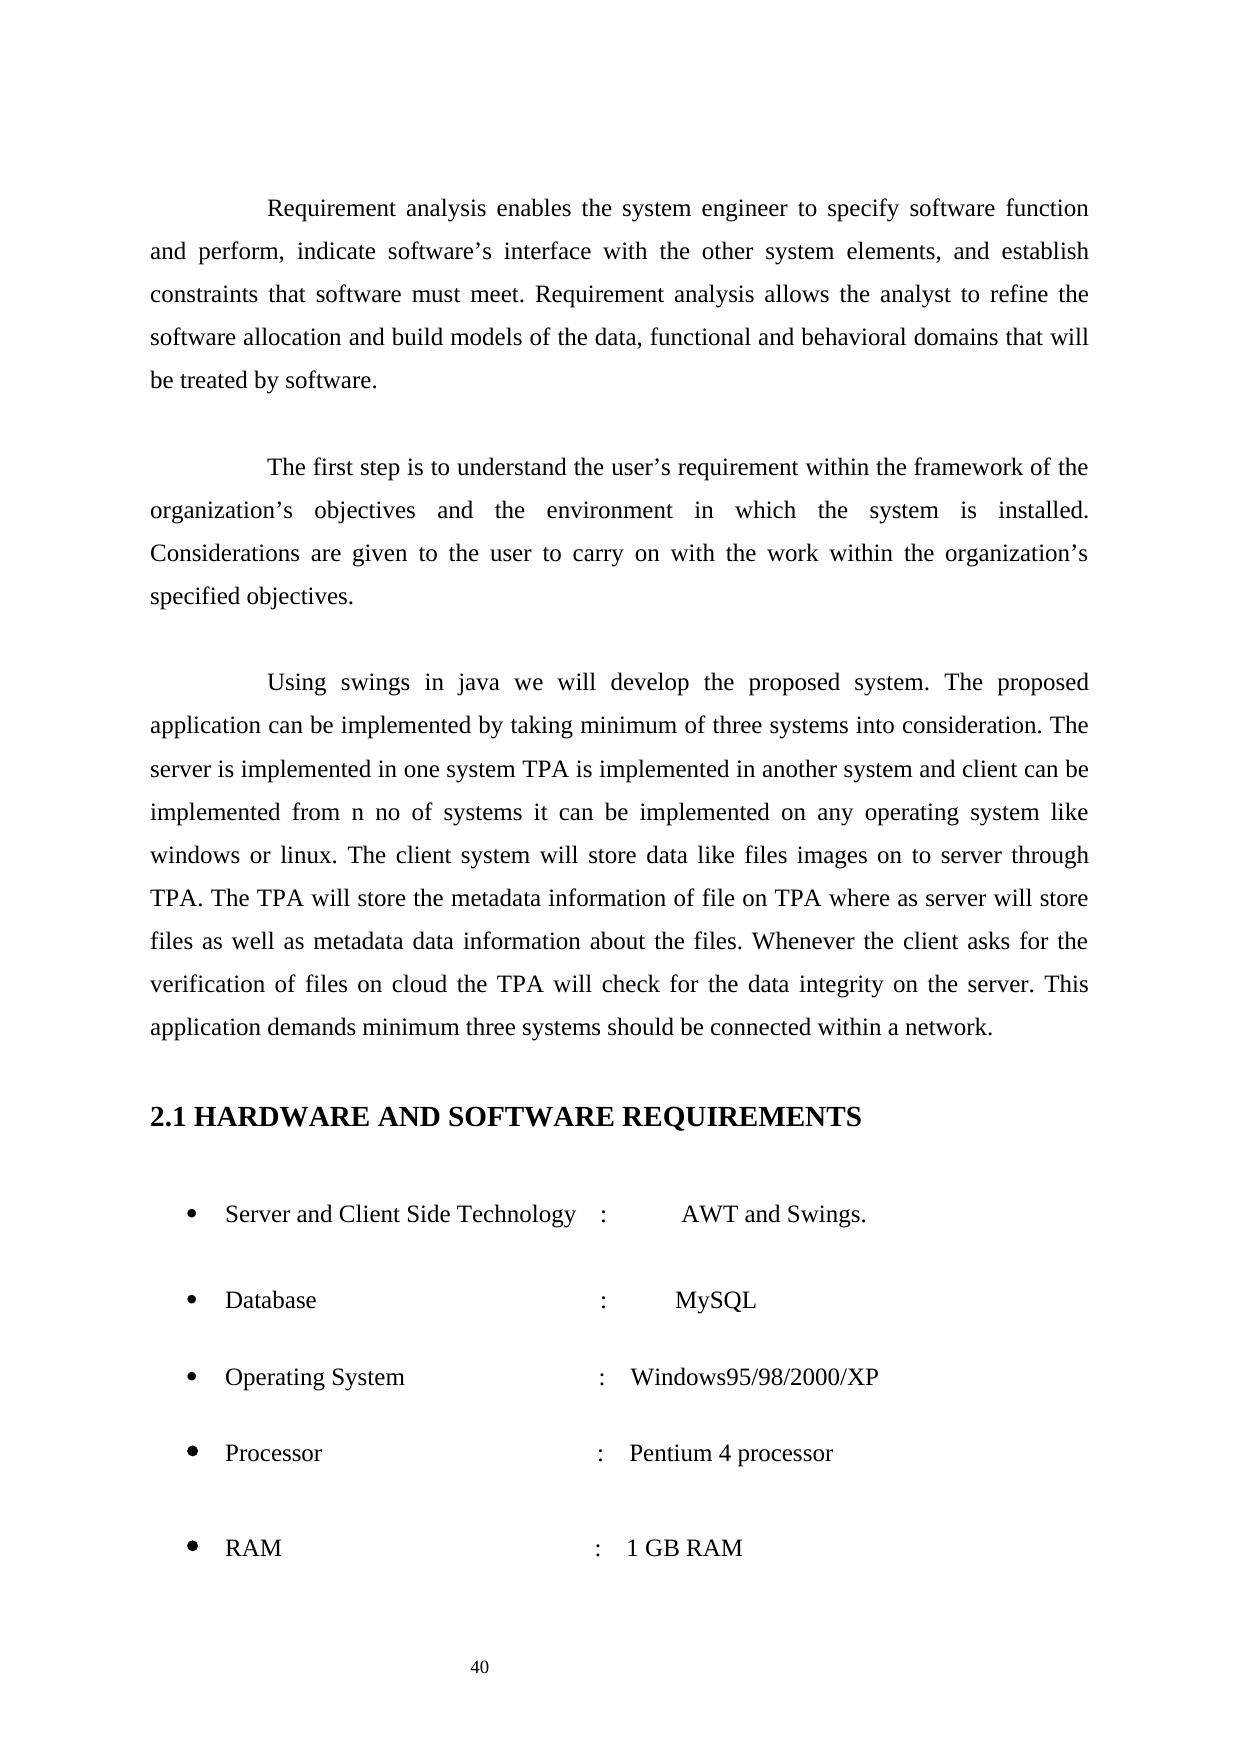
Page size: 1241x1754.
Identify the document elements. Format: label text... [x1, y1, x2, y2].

list Server and Client Side Technology : AWT and Swings. [187, 1199, 1090, 1228]
text 2.1 HARDWARE AND SOFTWARE REQUIREMENTS [150, 1099, 1090, 1132]
text Requirement analysis enables the system engineer to specify software function and perform, indicate software’s interface with the other system elements, and establish constraints that software must meet. Requirement analysis allows the analyst to refine the software allocation and build models of the data, functional and behavioral domains that will be treated by software. [150, 193, 1090, 394]
text The first step is to understand the user’s requirement within the framework of the organization’s objectives and the environment in which the system is installed. Considerations are given to the user to carry on with the work within the organization’s specified objectives. [150, 452, 1090, 610]
list Processor : Pentium 4 processor [187, 1438, 1090, 1468]
text Using swings in java we will develop the proposed system. The proposed application can be implemented by taking minimum of three systems into consideration. The server is implemented in one system TPA is implemented in another system and client can be implemented from n no of systems it can be implemented on any operating system like windows or linux. The client system will store data like files images on to server through TPA. The TPA will store the metadata information of file on TPA where as server will store files as well as metadata data information about the files. Whenever the client asks for the verification of files on cloud the TPA will check for the data integrity on the server. This application demands minimum three systems should be connected within a network. [150, 667, 1090, 1041]
list Database : MySQL [187, 1286, 1090, 1314]
list RAM : 1 GB RAM [187, 1533, 1090, 1562]
list Operating System : Windows95/98/2000/XP [187, 1362, 1090, 1391]
